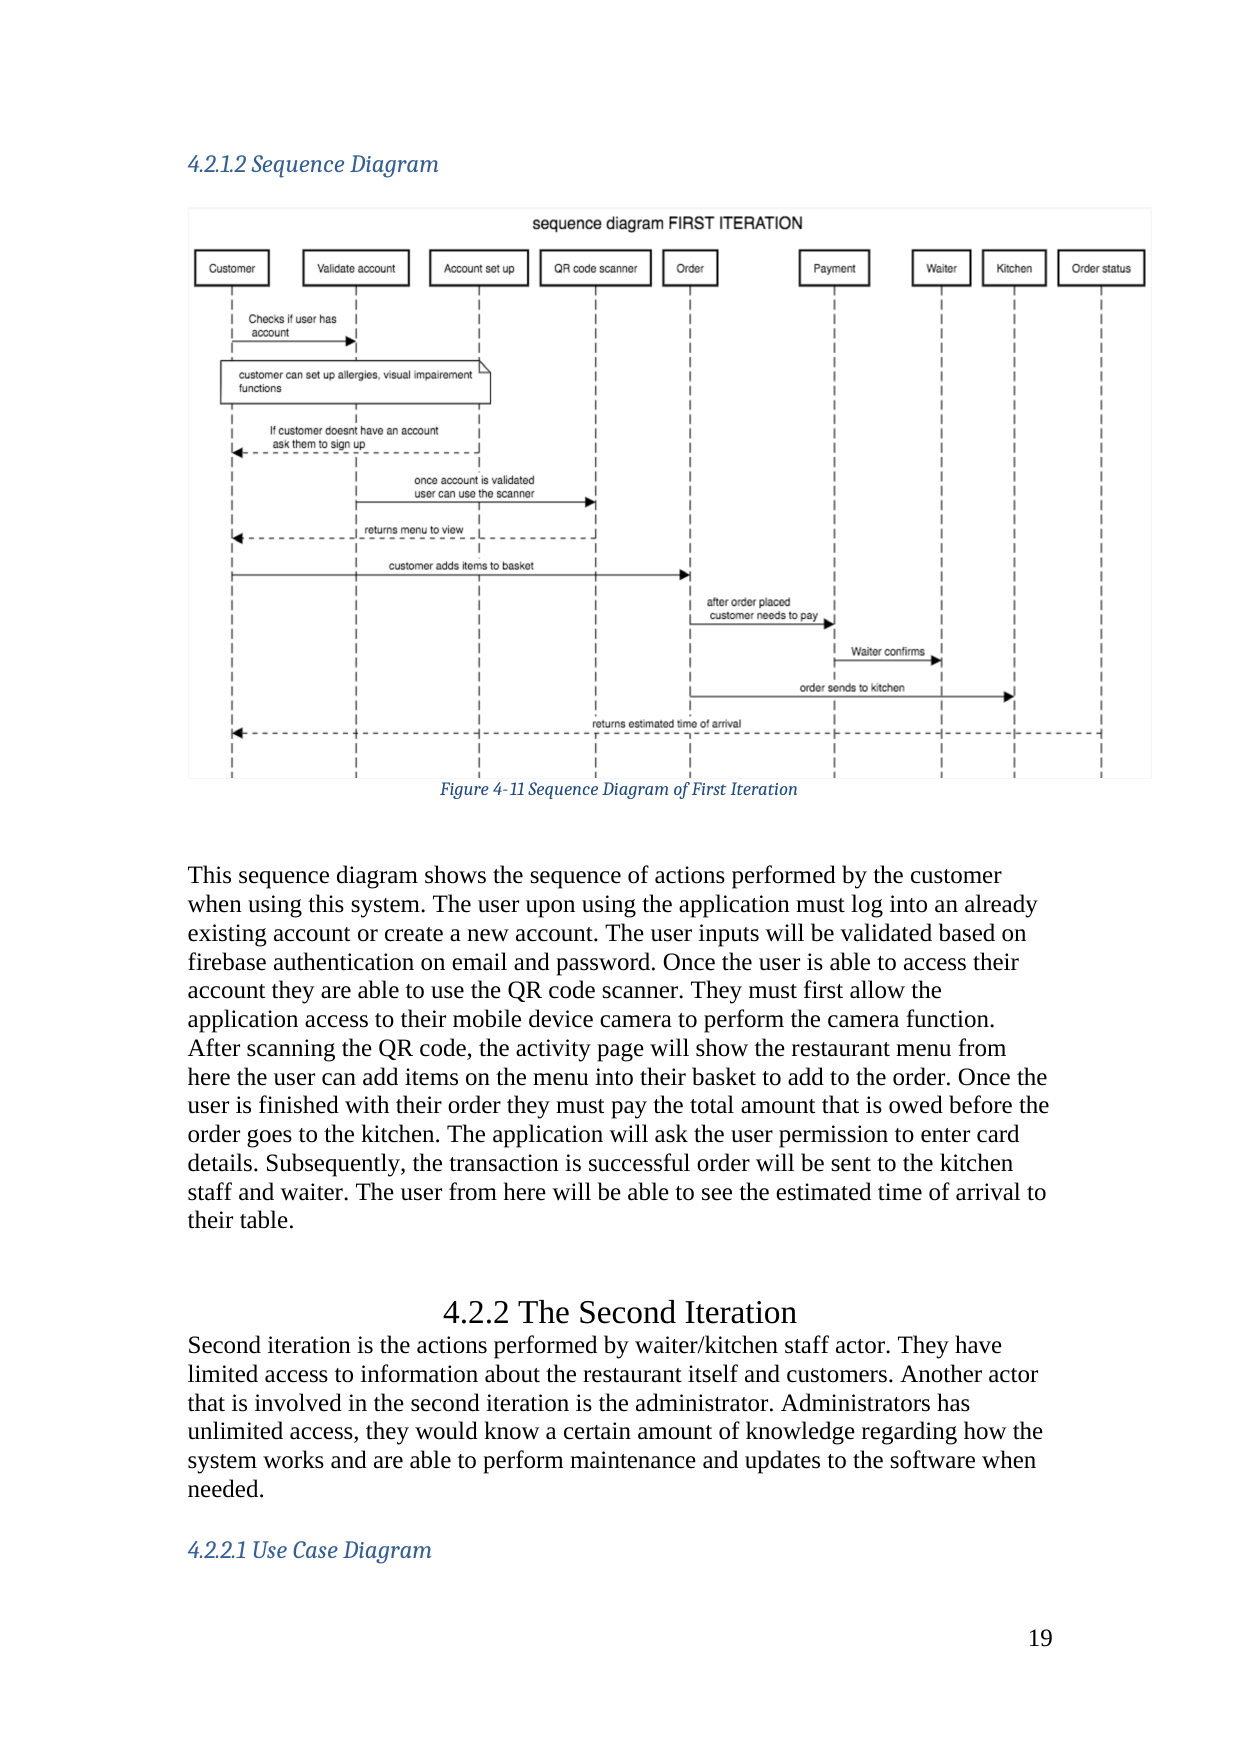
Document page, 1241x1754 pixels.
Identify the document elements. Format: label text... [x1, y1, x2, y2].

subtitle 4.2.2 The Second Iteration [187, 1292, 1053, 1330]
subtitle 4.2.2.1 Use Case Diagram [187, 1536, 1053, 1564]
picture [187, 207, 1153, 779]
text This sequence diagram shows the sequence of actions performed by the customer when using this system. The user upon using the application must log into an already existing account or create a new account. The user inputs will be validated based on firebase authentication on email and password. Once the user is able to access their account they are able to use the QR code scanner. They must first allow the application access to their mobile device camera to perform the camera function. After scanning the QR code, the activity page will show the restaurant menu from here the user can add items on the menu into their basket to add to the order. Once the user is finished with their order they must pay the total amount that is owed before the order goes to the kitchen. The application will ask the user permission to enter card details. Subsequently, the transaction is successful order will be sent to the kitchen staff and waiter. The user from here will be able to see the estimated time of arrival to their table. [187, 861, 1053, 1234]
subtitle 4.2.1.2 Sequence Diagram [187, 150, 1053, 179]
text Second iteration is the actions performed by waiter/kitchen staff actor. They have limited access to information about the restaurant itself and customers. Another actor that is involved in the second iteration is the administrator. Administrators has unlimited access, they would know a certain amount of knowledge regarding how the system works and are able to perform maintenance and updates to the software when needed. [187, 1330, 1053, 1503]
